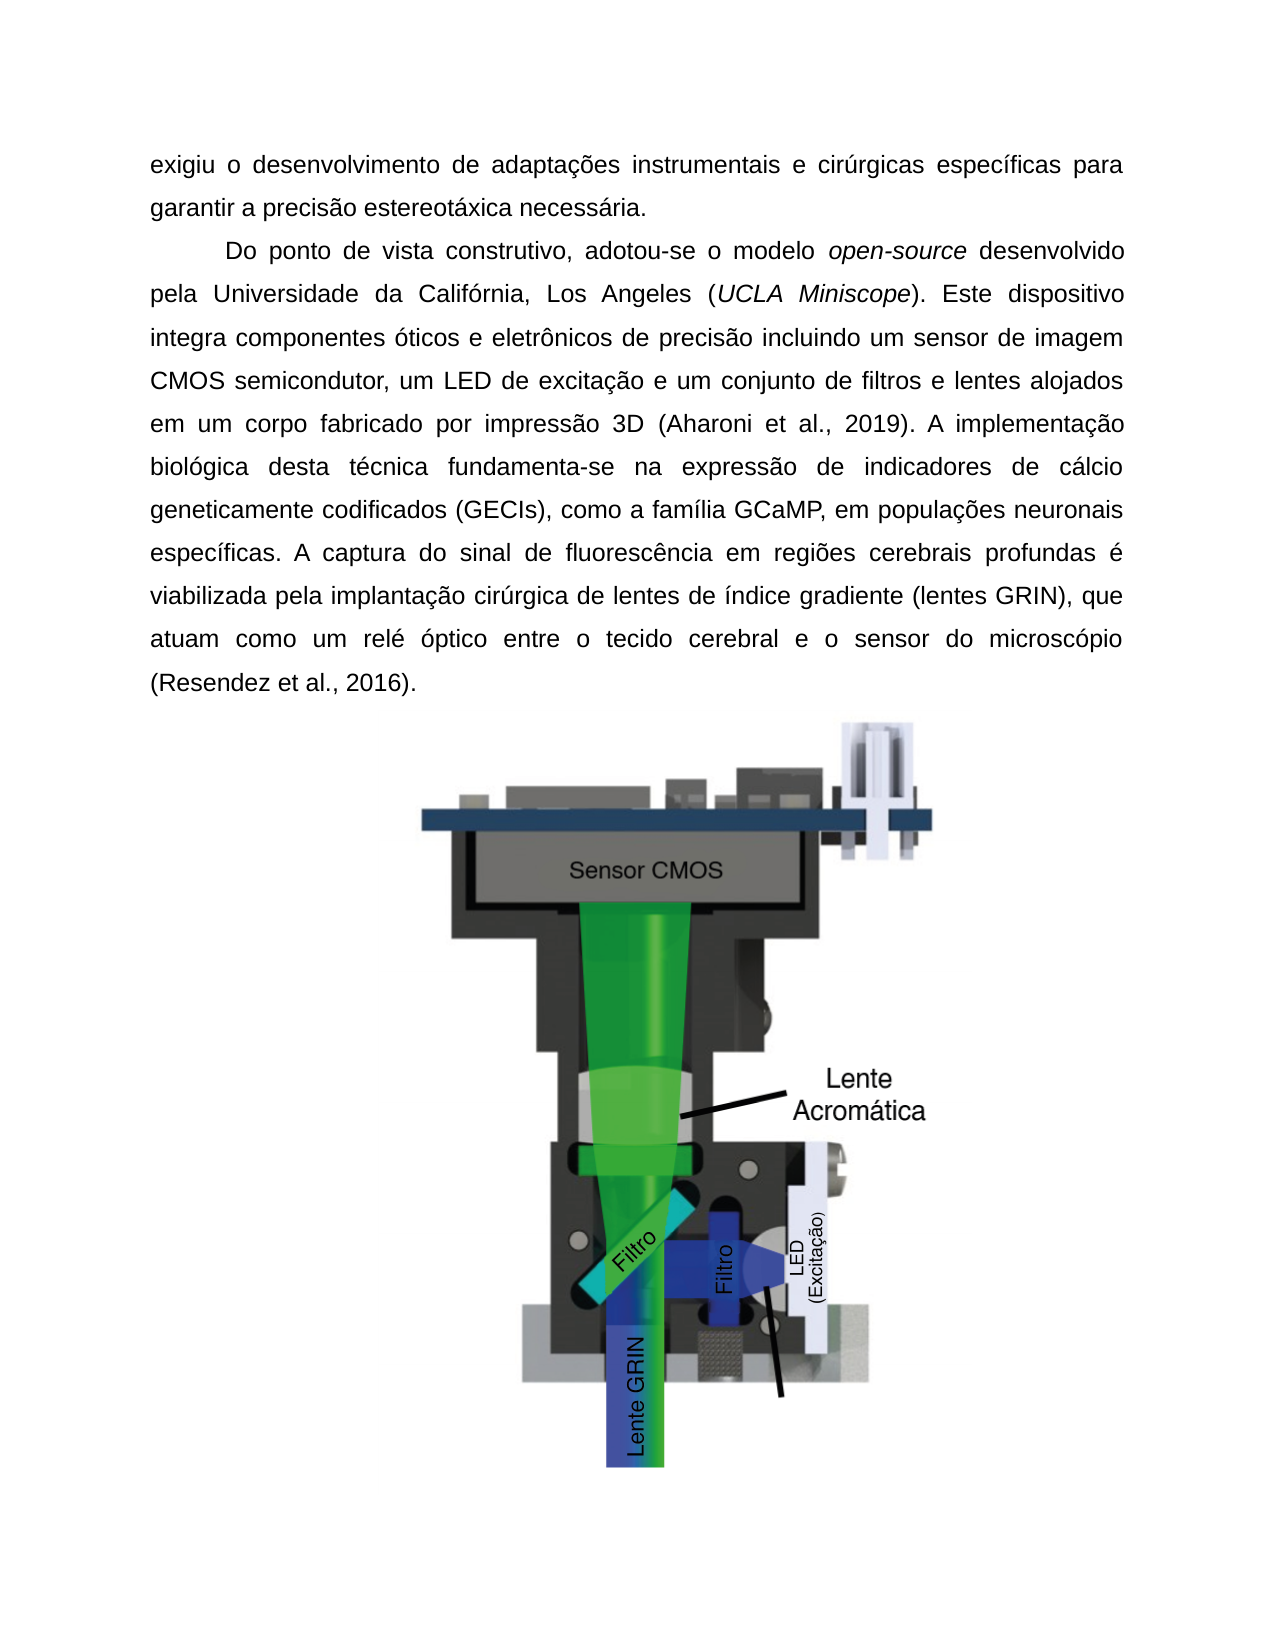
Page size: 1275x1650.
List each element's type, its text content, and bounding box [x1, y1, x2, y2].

text Do ponto de vista construtivo, adotou-se o modelo open-source desenvolvido pela Universidade da Califórnia, Los Angeles (UCLA Miniscope). Este dispositivo integra componentes óticos e eletrônicos de precisão incluindo um sensor de imagem CMOS semicondutor, um LED de excitação e um conjunto de filtros e lentes alojados em um corpo fabricado por impressão 3D (Aharoni et al., 2019). A implementação biológica desta técnica fundamenta-se na expressão de indicadores de cálcio geneticamente codificados (GECIs), como a família GCaMP, em populações neuronais específicas. A captura do sinal de fluorescência em regiões cerebrais profundas é viabilizada pela implantação cirúrgica de lentes de índice gradiente (lentes GRIN), que atuam como um relé óptico entre o tecido cerebral e o sensor do microscópio (Resendez et al., 2016). [150, 236, 1125, 696]
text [150, 150, 1125, 222]
picture [378, 710, 972, 1495]
